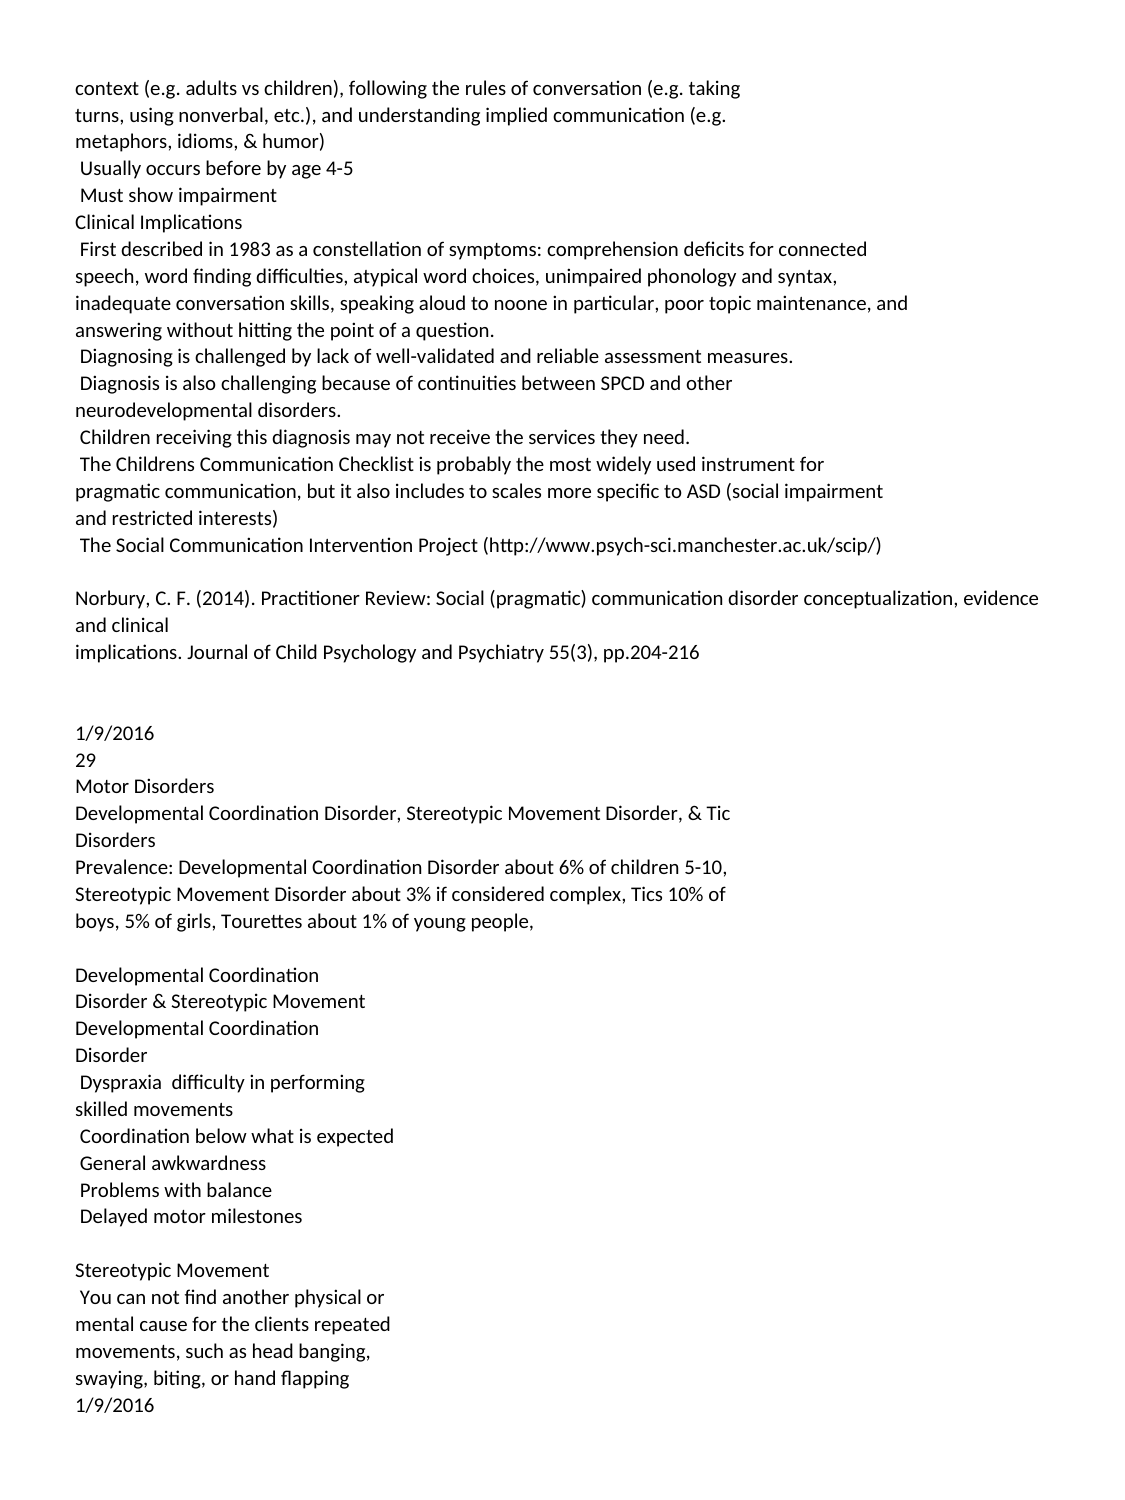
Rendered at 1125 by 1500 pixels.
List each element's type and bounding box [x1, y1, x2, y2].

text [75, 75, 1050, 1417]
